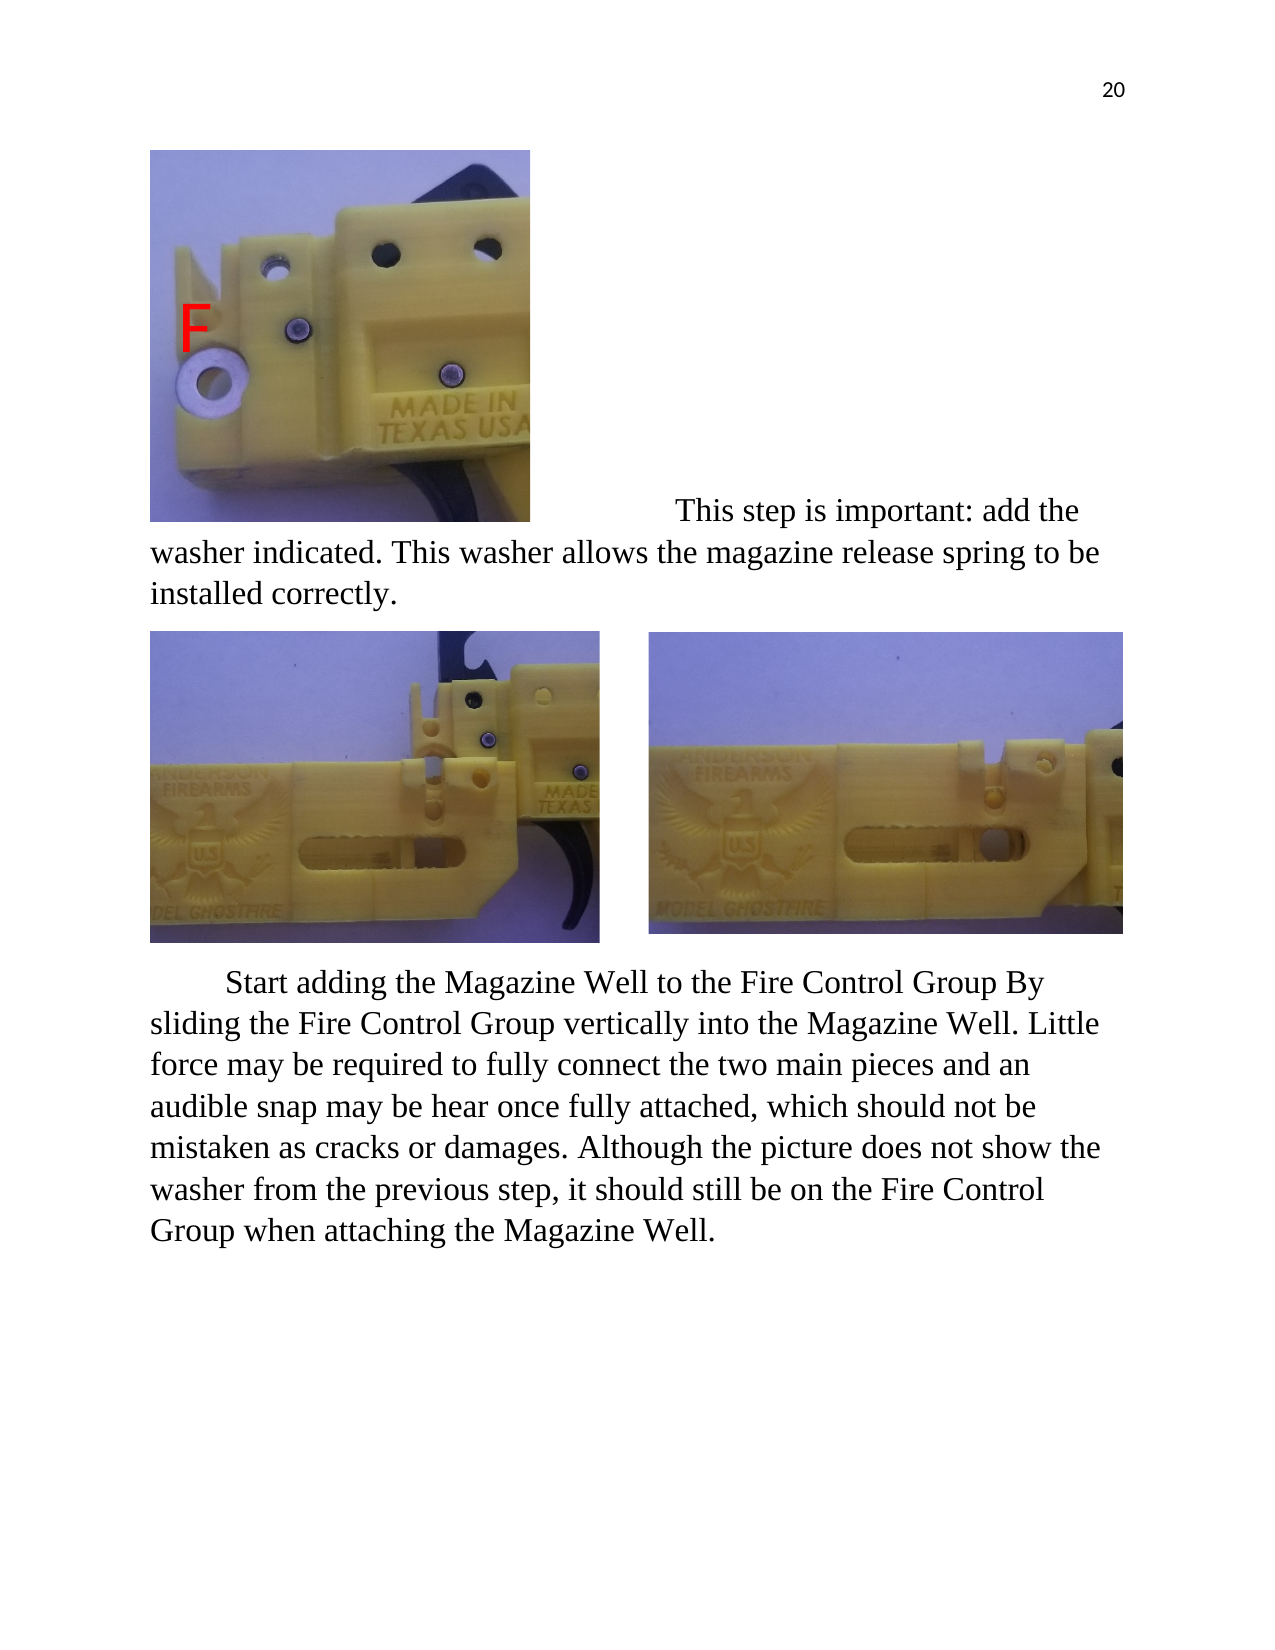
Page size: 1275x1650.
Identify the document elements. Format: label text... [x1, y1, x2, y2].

picture [150, 150, 530, 522]
picture [150, 631, 600, 943]
text Start adding the Magazine Well to the Fire Control Group By sliding the Fire Control Group vertically into the Magazine Well. Little force may be required to fully connect the two main pieces and an audible snap may be hear once fully attached, which should not be mistaken as cracks or damages. Although the picture does not show the washer from the previous step, it should still be on the Fire Control Group when attaching the Magazine Well. [150, 962, 1125, 1248]
picture [648, 632, 1125, 938]
